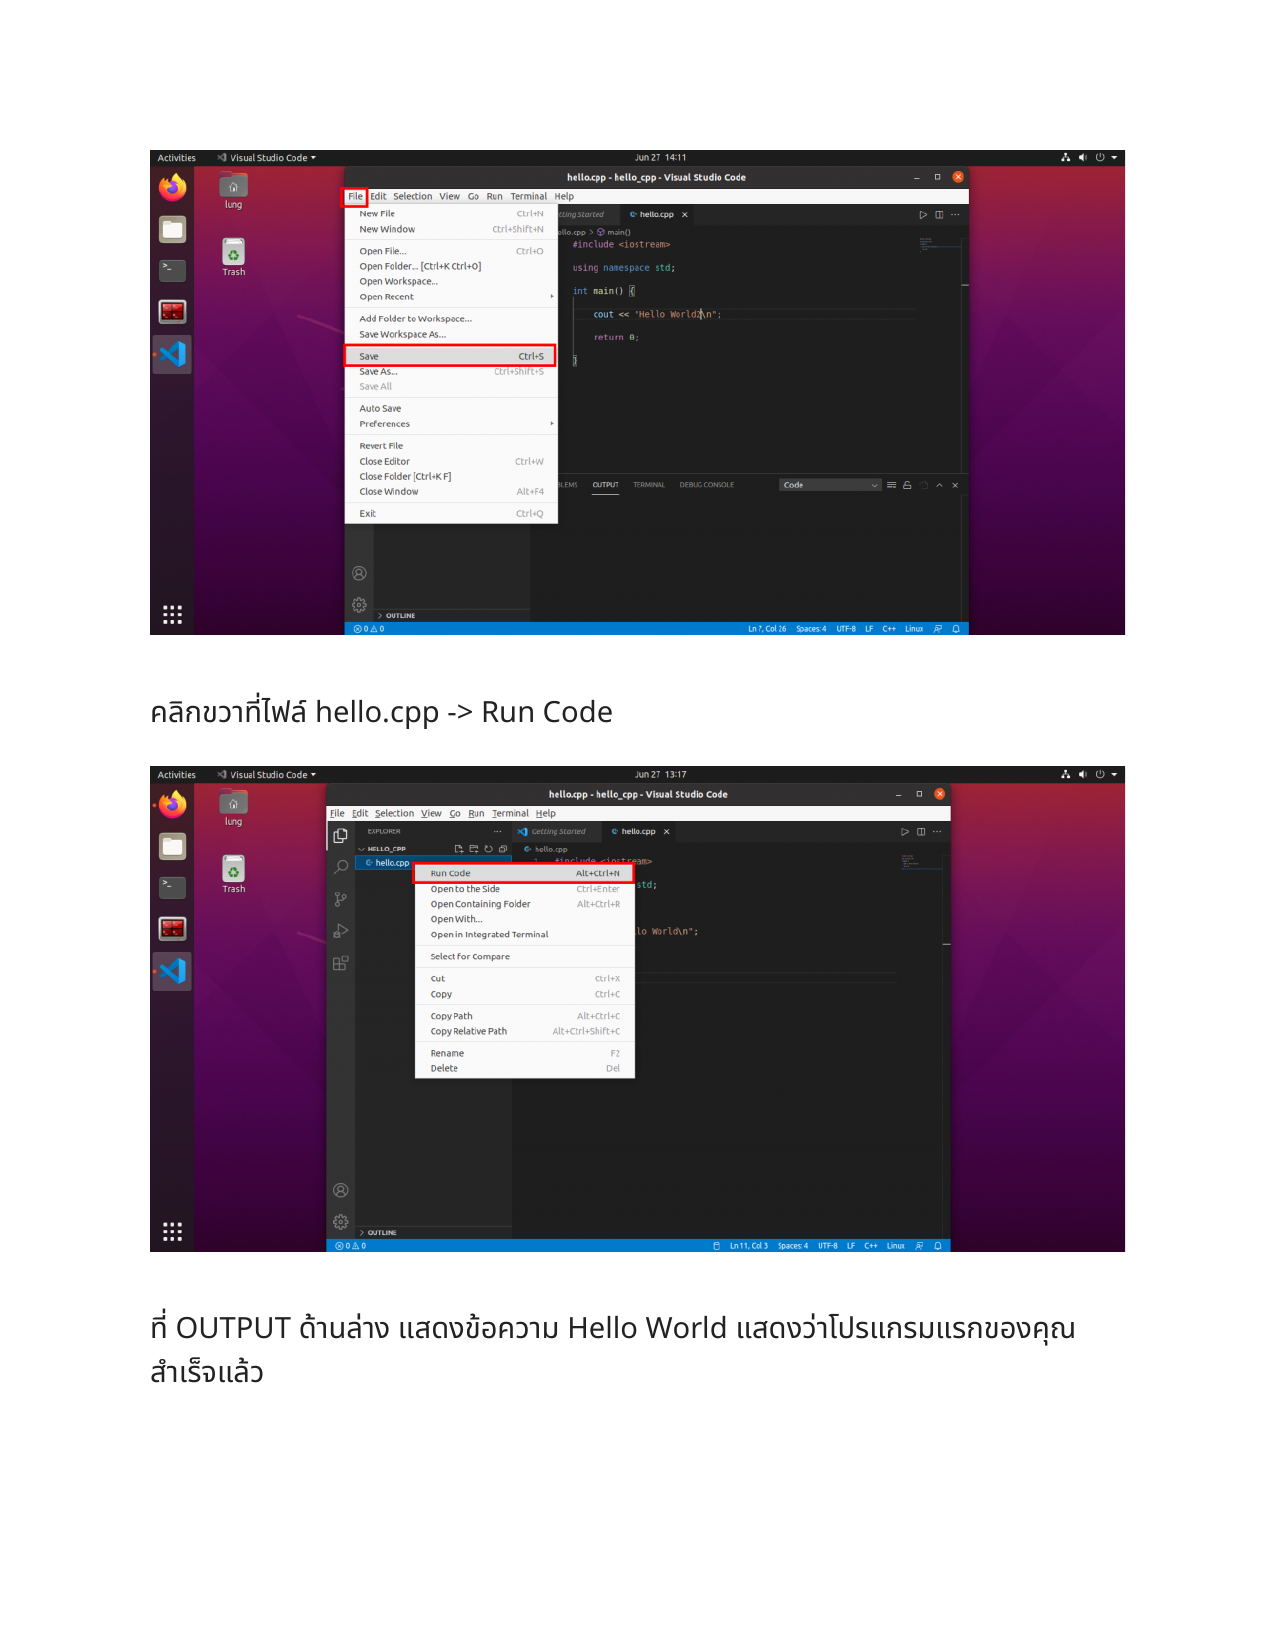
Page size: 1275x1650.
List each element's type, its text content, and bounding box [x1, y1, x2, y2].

picture [150, 150, 1125, 635]
text ที่ OUTPUT ด้านล่าง แสดงข้อความ Hello World แสดงว่าโปรแกรมแรกของคุณสำเร็จแล้ว [150, 1268, 1125, 1396]
text คลิกขวาที่ไฟล์ hello.cpp -> Run Code [150, 651, 1125, 735]
picture [150, 766, 1125, 1252]
